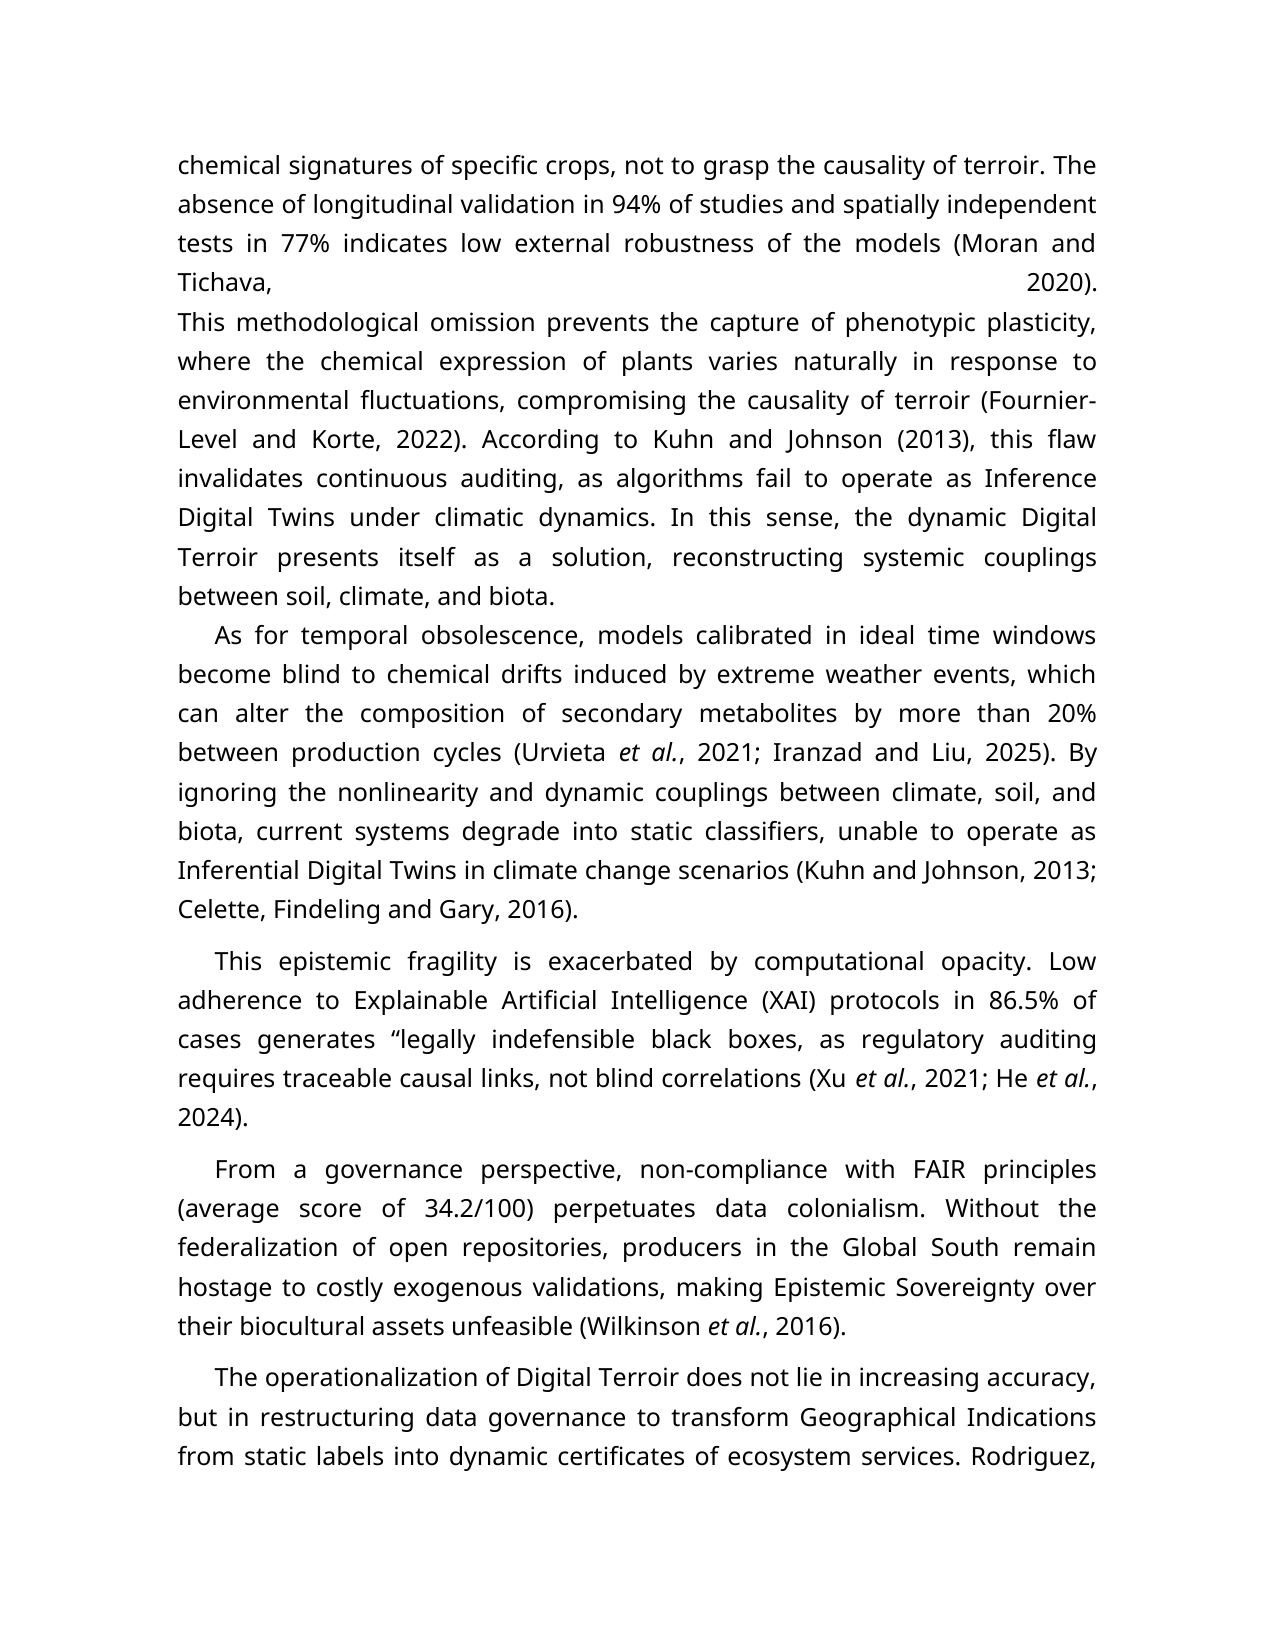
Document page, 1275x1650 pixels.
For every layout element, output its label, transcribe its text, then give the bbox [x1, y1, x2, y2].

text This epistemic fragility is exacerbated by computational opacity. Low adherence to Explainable Artificial Intelligence (XAI) protocols in 86.5% of cases generates “legally indefensible black boxes, as regulatory auditing requires traceable causal links, not blind correlations (Xu et al., 2021; He et al., 2024). [177, 943, 1098, 1134]
text From a governance perspective, non-compliance with FAIR principles (average score of 34.2/100) perpetuates data colonialism. Without the federalization of open repositories, producers in the Global South remain hostage to costly exogenous validations, making Epistemic Sovereignty over their biocultural assets unfeasible (Wilkinson et al., 2016). [177, 1152, 1098, 1342]
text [177, 1360, 1098, 1472]
text As for temporal obsolescence, models calibrated in ideal time windows become blind to chemical drifts induced by extreme weather events, which can alter the composition of secondary metabolites by more than 20% between production cycles (Urvieta et al., 2021; Iranzad and Liu, 2025). By ignoring the nonlinearity and dynamic couplings between climate, soil, and biota, current systems degrade into static classifiers, unable to operate as Inferential Digital Twins in climate change scenarios (Kuhn and Johnson, 2013; Celette, Findeling and Gary, 2016). [177, 618, 1098, 926]
